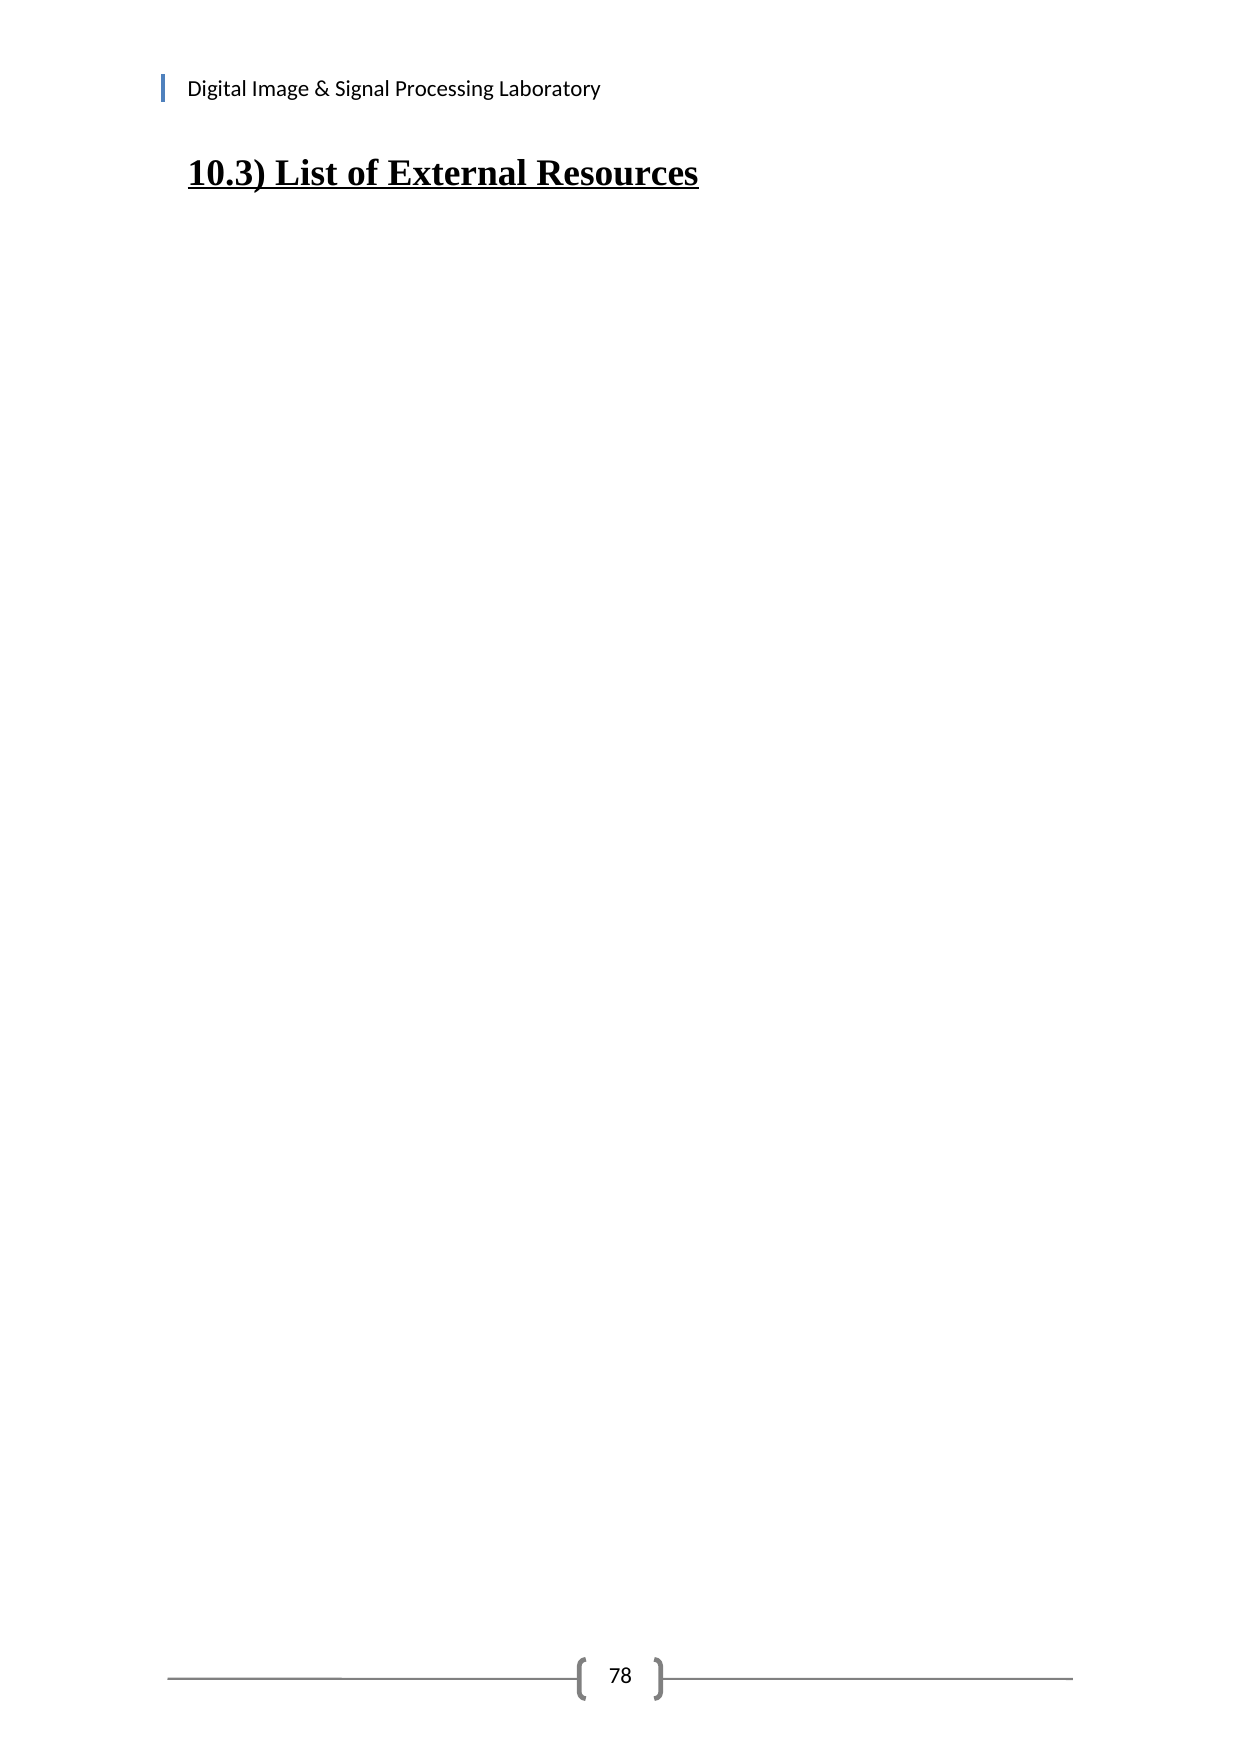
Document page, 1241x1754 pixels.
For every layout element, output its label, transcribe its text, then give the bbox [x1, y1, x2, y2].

text 10.3) List of External Resources [187, 150, 1053, 193]
